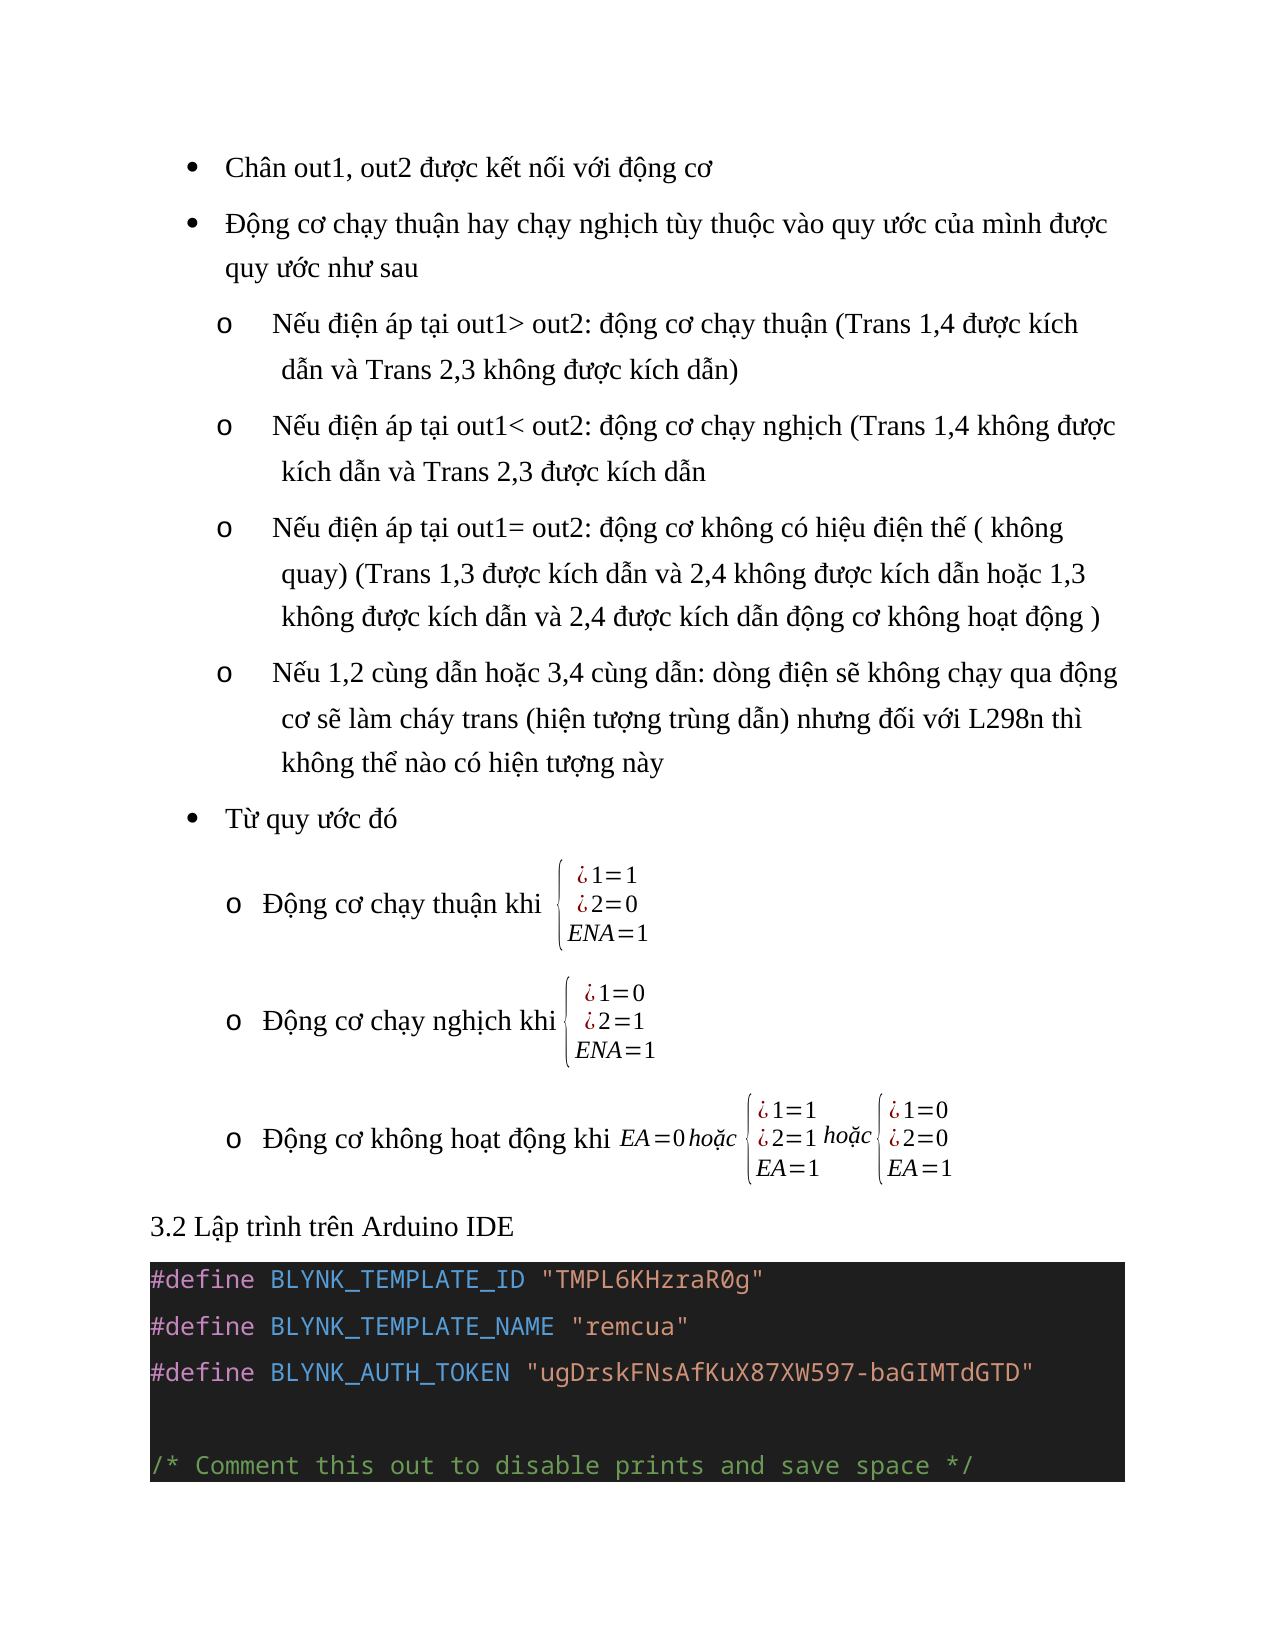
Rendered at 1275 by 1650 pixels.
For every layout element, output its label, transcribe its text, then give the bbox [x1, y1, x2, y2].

list Động cơ không hoạt động khi [225, 1092, 1125, 1186]
list Nếu điện áp tại out1> out2: động cơ chạy thuận (Trans 1,4 được kích dẫn và Trans 2,3 không được kích dẫn) [216, 306, 1125, 385]
list Nếu 1,2 cùng dẫn hoặc 3,4 cùng dẫn: dòng điện sẽ không chạy qua động cơ sẽ làm cháy trans (hiện tượng trùng dẫn) nhưng đối với L298n thì không thể nào có hiện tượng này [216, 656, 1125, 779]
text /* Comment this out to disable prints and save space */ [150, 1448, 1125, 1482]
text #define BLYNK_AUTH_TOKEN "ugDrskFNsAfKuX87XW597-baGIMTdGTD" [150, 1355, 1125, 1389]
list Nếu điện áp tại out1< out2: động cơ chạy nghịch (Trans 1,4 không được kích dẫn và Trans 2,3 được kích dẫn [216, 408, 1125, 487]
list Từ quy ước đó [187, 801, 1125, 835]
list Động cơ chạy nghịch khi [225, 974, 1125, 1068]
list Động cơ chạy thuận khi [225, 857, 1125, 951]
text #define BLYNK_TEMPLATE_ID "TMPL6KHzraR0g" [150, 1262, 1125, 1296]
subtitle 3.2 Lập trình trên Arduino IDE [150, 1209, 1125, 1242]
list Nếu điện áp tại out1= out2: động cơ không có hiệu điện thế ( không quay) (Trans 1,3 được kích dẫn và 2,4 không được kích dẫn hoặc 1,3 không được kích dẫn và 2,4 được kích dẫn động cơ không hoạt động ) [216, 510, 1125, 633]
text #define BLYNK_TEMPLATE_NAME "remcua" [150, 1308, 1125, 1342]
list Chân out1, out2 được kết nối với động cơ [187, 150, 1125, 184]
list Động cơ chạy thuận hay chạy nghịch tùy thuộc vào quy ước của mình được quy ước như sau [187, 206, 1125, 283]
